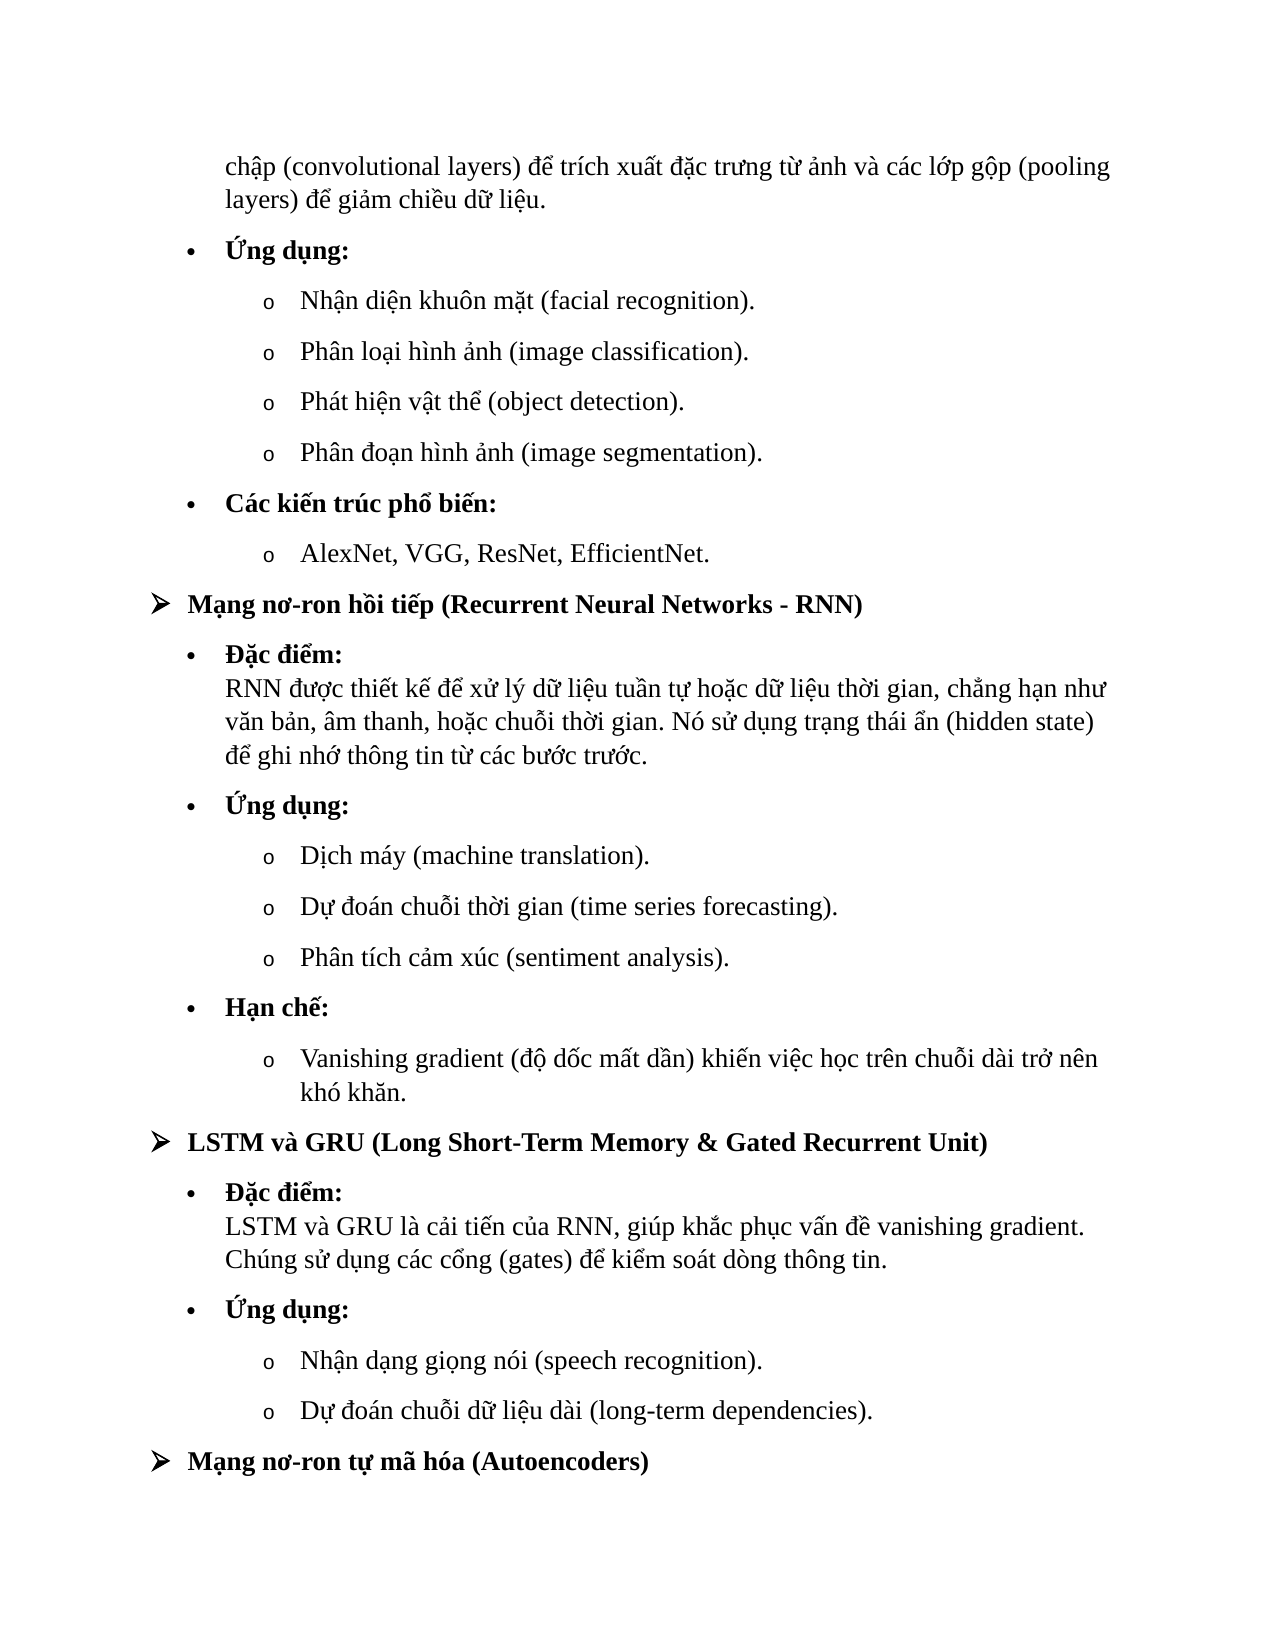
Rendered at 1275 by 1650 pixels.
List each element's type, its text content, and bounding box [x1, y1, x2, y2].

list Nhận diện khuôn mặt (facial recognition). [262, 284, 1125, 316]
list Phân tích cảm xúc (sentiment analysis). [262, 941, 1125, 972]
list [187, 150, 1125, 215]
list Dịch máy (machine translation). [262, 839, 1125, 871]
list Đặc điểm: RNN được thiết kế để xử lý dữ liệu tuần tự hoặc dữ liệu thời gian, chẳng hạn như văn bản, âm thanh, hoặc chuỗi thời gian. Nó sử dụng trạng thái ẩn (hidden state) để ghi nhớ thông tin từ các bước trước. [187, 638, 1125, 770]
list Phát hiện vật thể (object detection). [262, 385, 1125, 417]
list Dự đoán chuỗi thời gian (time series forecasting). [262, 890, 1125, 922]
list Ứng dụng: [187, 789, 1125, 820]
list Mạng nơ-ron tự mã hóa (Autoencoders) [150, 1445, 1125, 1476]
list Dự đoán chuỗi dữ liệu dài (long-term dependencies). [262, 1394, 1125, 1426]
list Phân đoạn hình ảnh (image segmentation). [262, 436, 1125, 468]
list Vanishing gradient (độ dốc mất dần) khiến việc học trên chuỗi dài trở nên khó khăn. [262, 1042, 1125, 1107]
list Phân loại hình ảnh (image classification). [262, 335, 1125, 366]
list Các kiến trúc phổ biến: [187, 487, 1125, 518]
list LSTM và GRU (Long Short-Term Memory & Gated Recurrent Unit) [150, 1126, 1125, 1157]
list Nhận dạng giọng nói (speech recognition). [262, 1344, 1125, 1375]
list Mạng nơ-ron hồi tiếp (Recurrent Neural Networks - RNN) [150, 588, 1125, 619]
list Ứng dụng: [187, 1293, 1125, 1325]
list Hạn chế: [187, 991, 1125, 1023]
list AlexNet, VGG, ResNet, EfficientNet. [262, 537, 1125, 569]
list Ứng dụng: [187, 234, 1125, 265]
list Đặc điểm: LSTM và GRU là cải tiến của RNN, giúp khắc phục vấn đề vanishing gradient. Chúng sử dụng các cổng (gates) để kiểm soát dòng thông tin. [187, 1176, 1125, 1274]
